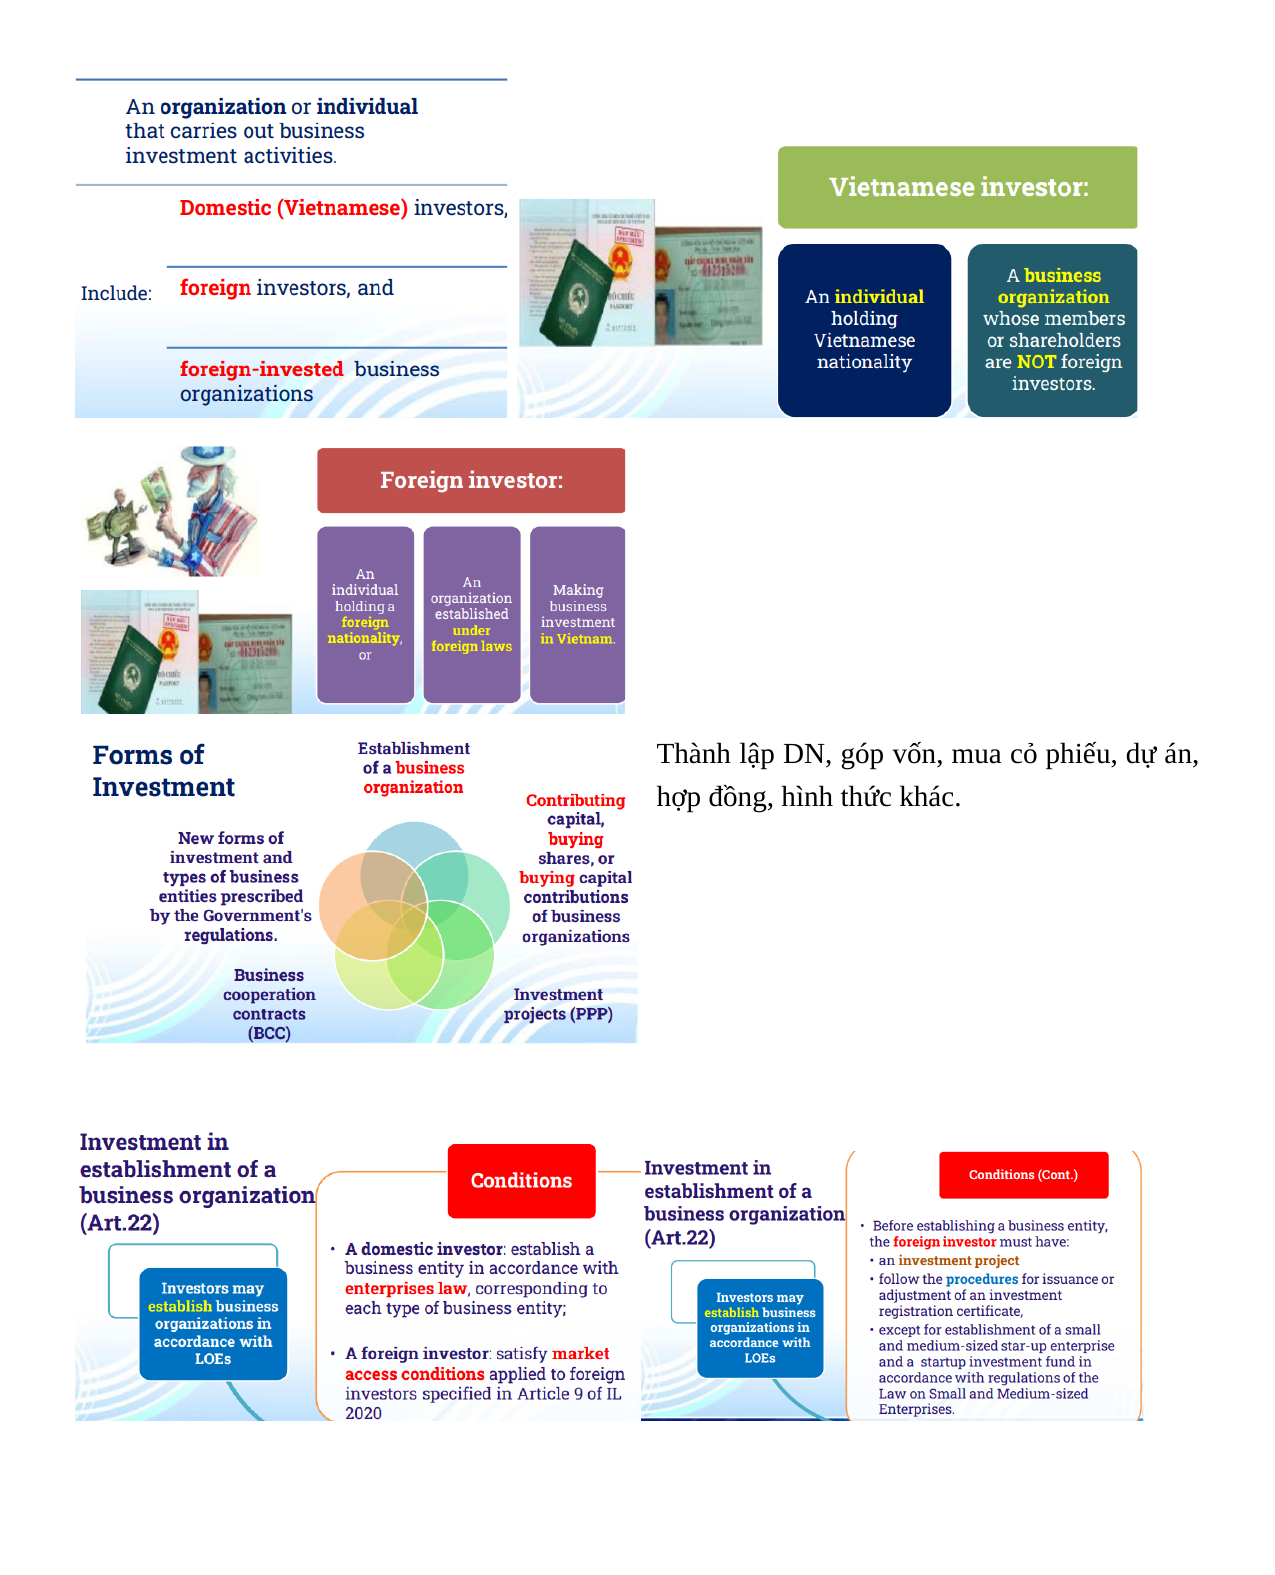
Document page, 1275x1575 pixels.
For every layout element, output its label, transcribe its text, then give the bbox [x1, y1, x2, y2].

picture [75, 440, 625, 714]
picture [75, 736, 637, 1043]
picture [75, 75, 1138, 418]
picture [75, 1125, 1144, 1421]
text Thành lập DN, góp vốn, mua cỏ phiếu, dự án, hợp đồng, hình thức khác. [637, 736, 1200, 813]
